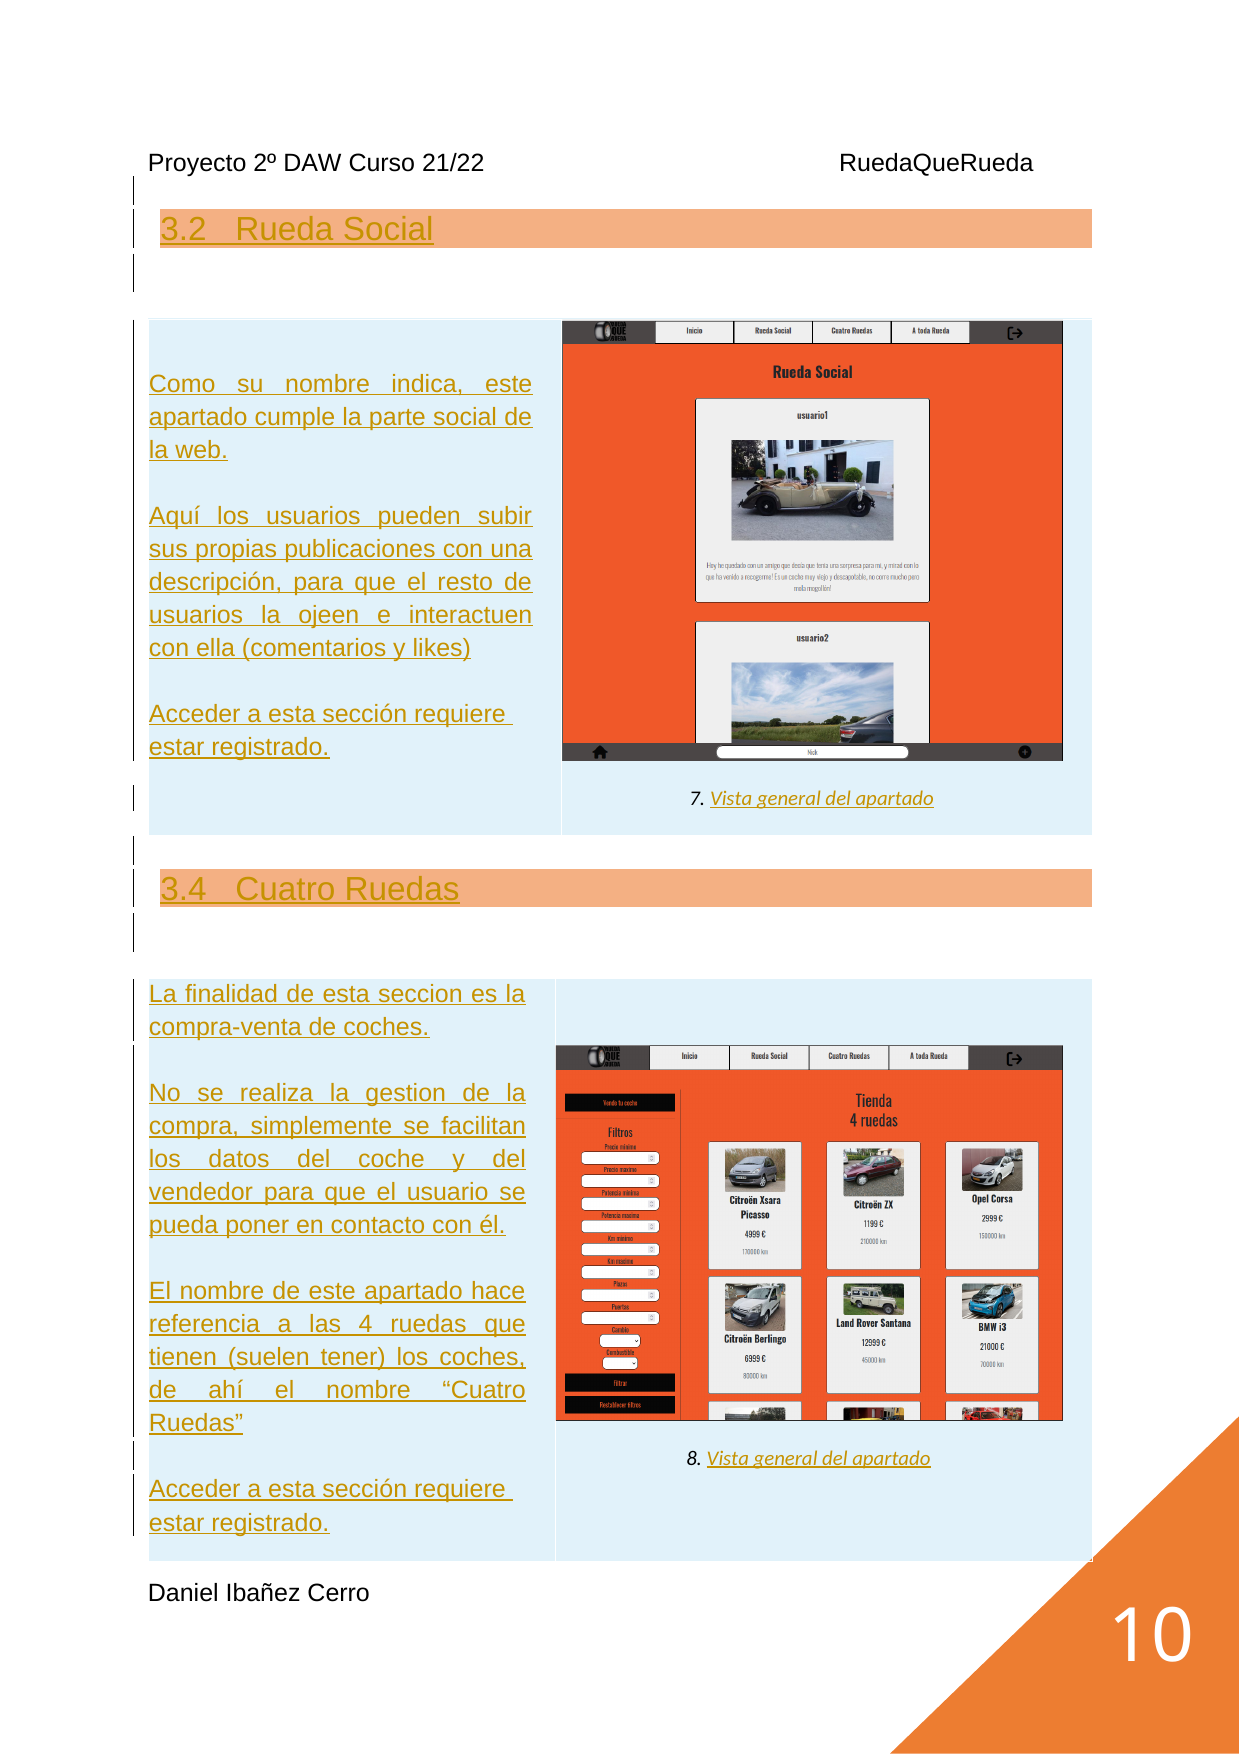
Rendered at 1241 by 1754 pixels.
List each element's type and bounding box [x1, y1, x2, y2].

picture [562, 319, 1063, 761]
picture [555, 1045, 1063, 1421]
